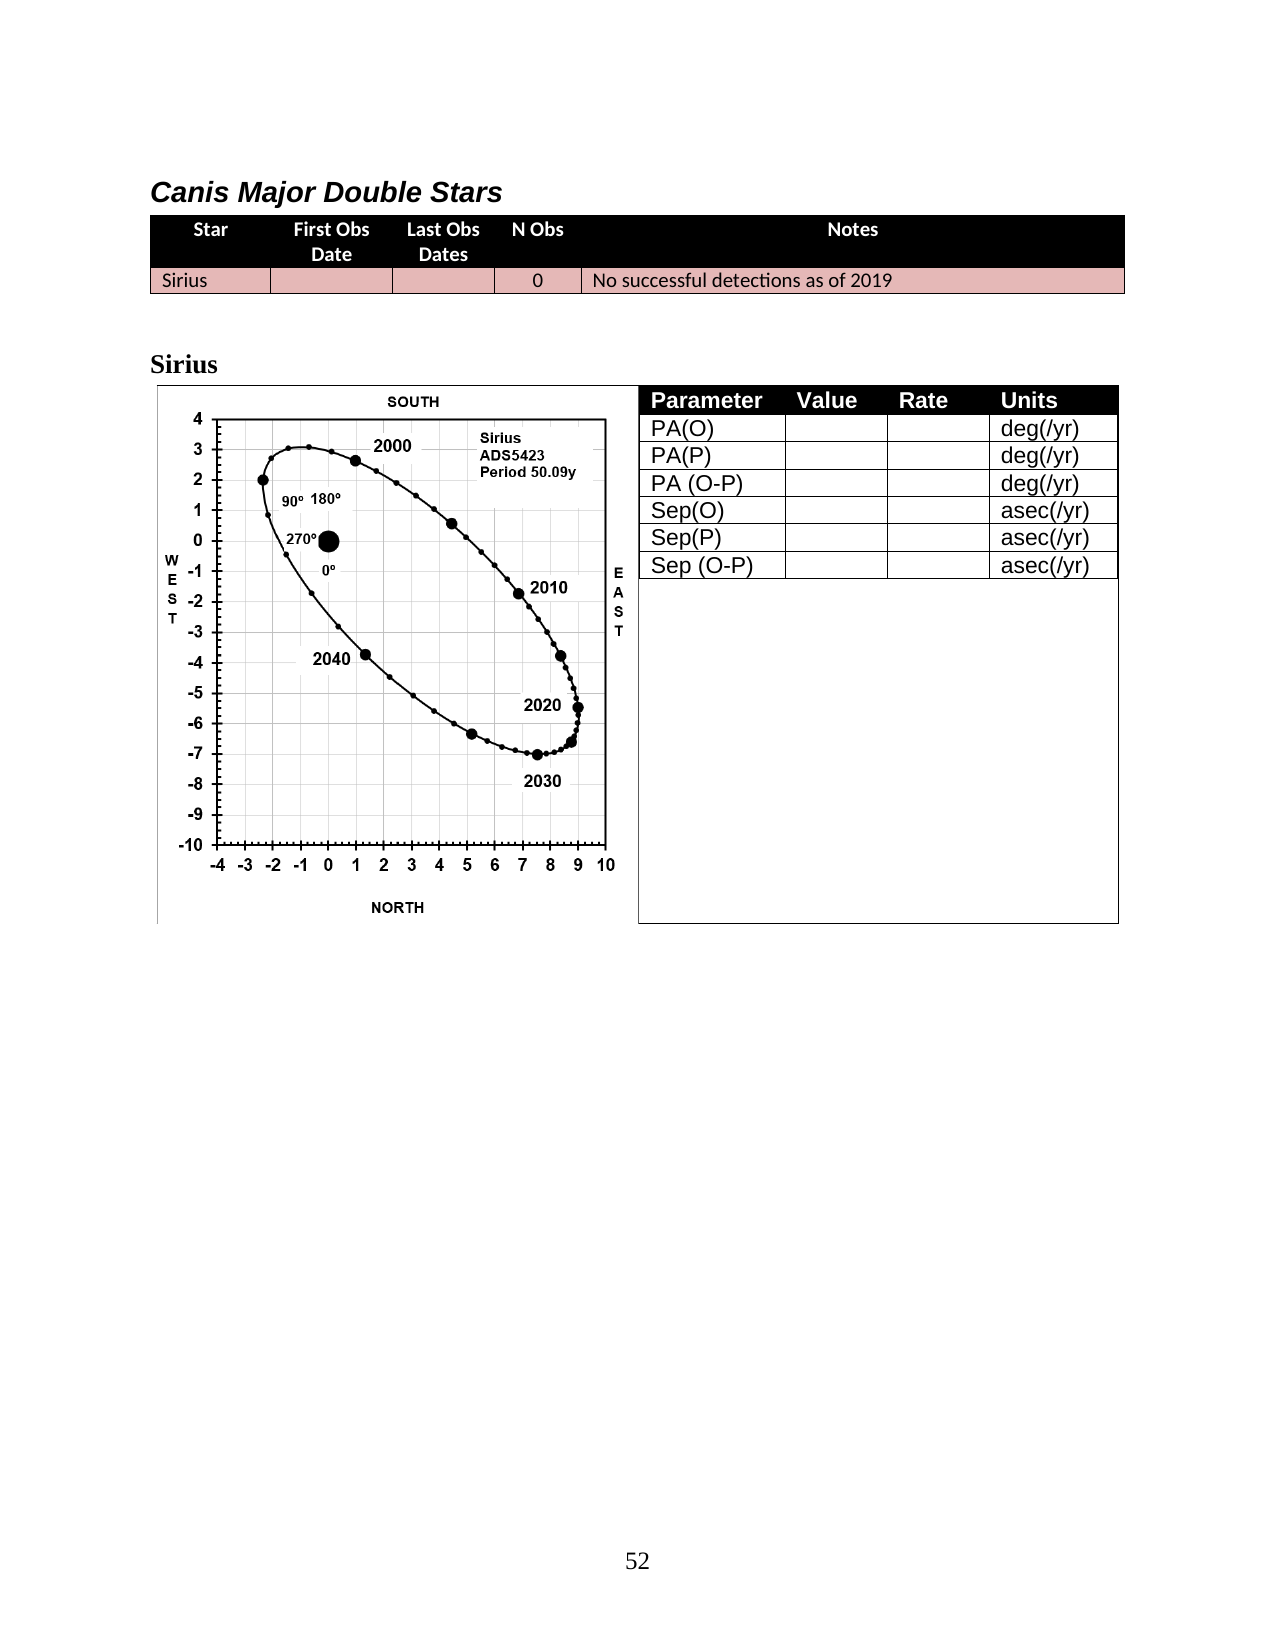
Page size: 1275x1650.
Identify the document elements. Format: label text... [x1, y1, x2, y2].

table_header [888, 524, 989, 551]
table_header [640, 552, 785, 578]
table_header [640, 497, 785, 523]
table_header [786, 552, 887, 578]
table_header N Obs [495, 216, 581, 267]
picture [157, 386, 639, 924]
table_header [888, 497, 989, 523]
table_header [990, 442, 1117, 469]
table_header [786, 524, 887, 551]
table_header [990, 470, 1117, 496]
subtitle Canis Major Double Stars [150, 175, 1125, 208]
table_header [786, 442, 887, 469]
table_cell Sirius [151, 268, 270, 293]
table_header [786, 497, 887, 523]
table_cell 0 [495, 268, 581, 293]
table_header [640, 524, 785, 551]
table_header [640, 442, 785, 469]
subtitle Sirius [150, 348, 1125, 379]
table_header [990, 497, 1117, 523]
table_header [786, 470, 887, 496]
table_header [990, 415, 1117, 441]
table_header [639, 579, 1118, 923]
table_header [888, 470, 989, 496]
table_header Star [151, 216, 270, 267]
table_header [640, 470, 785, 496]
table_header [888, 415, 989, 441]
table_header [888, 552, 989, 578]
table_header [990, 552, 1117, 578]
table_cell [393, 268, 494, 293]
table_header [640, 415, 785, 441]
table_cell [271, 268, 392, 293]
table_header Last Obs Dates [393, 216, 494, 267]
table_header [786, 415, 887, 441]
table_header Notes [582, 216, 1124, 267]
table_header [888, 442, 989, 469]
table_header First Obs Date [271, 216, 392, 267]
table_header [990, 524, 1117, 551]
table_cell No successful detections as of 2019 [582, 268, 1124, 293]
